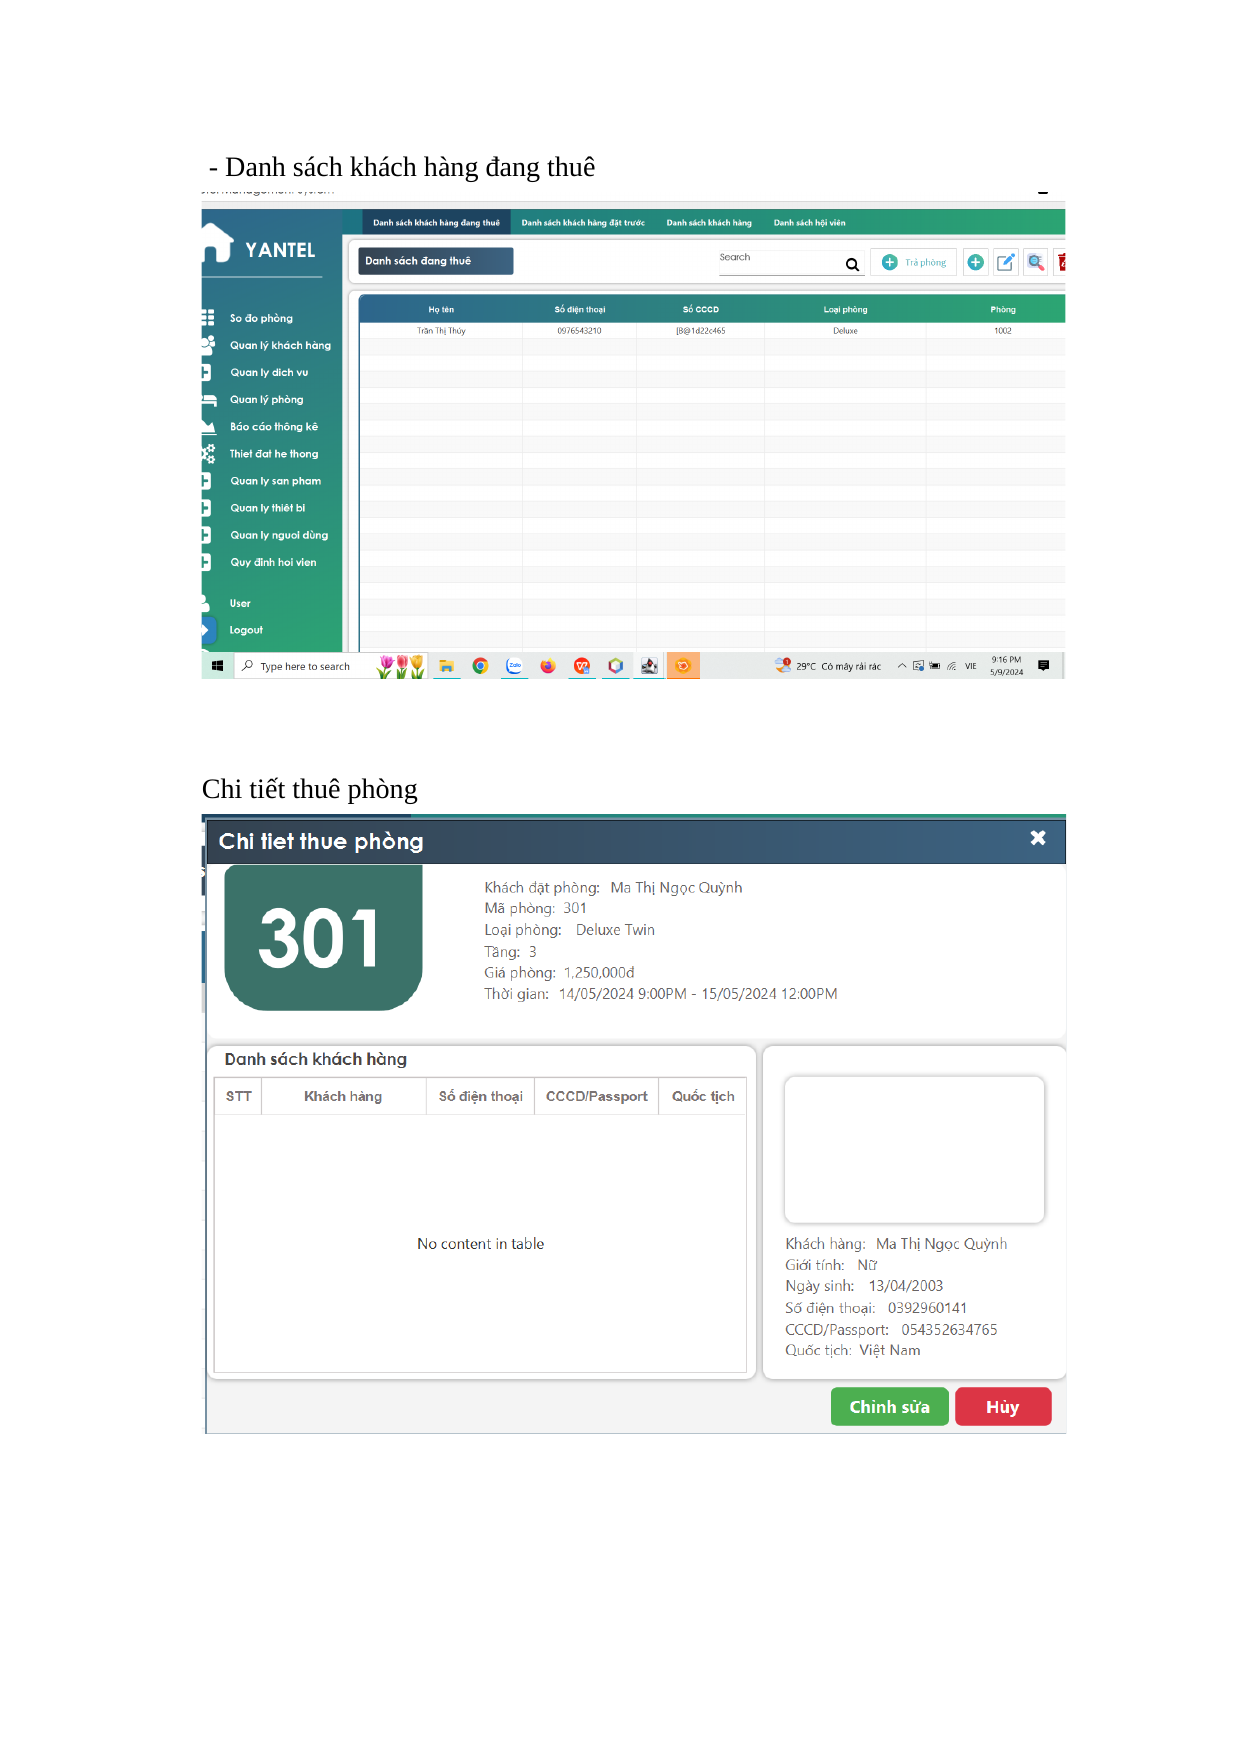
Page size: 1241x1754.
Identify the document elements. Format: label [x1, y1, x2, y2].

text [187, 150, 1053, 1476]
picture [201, 814, 1067, 1434]
picture [201, 192, 1066, 679]
